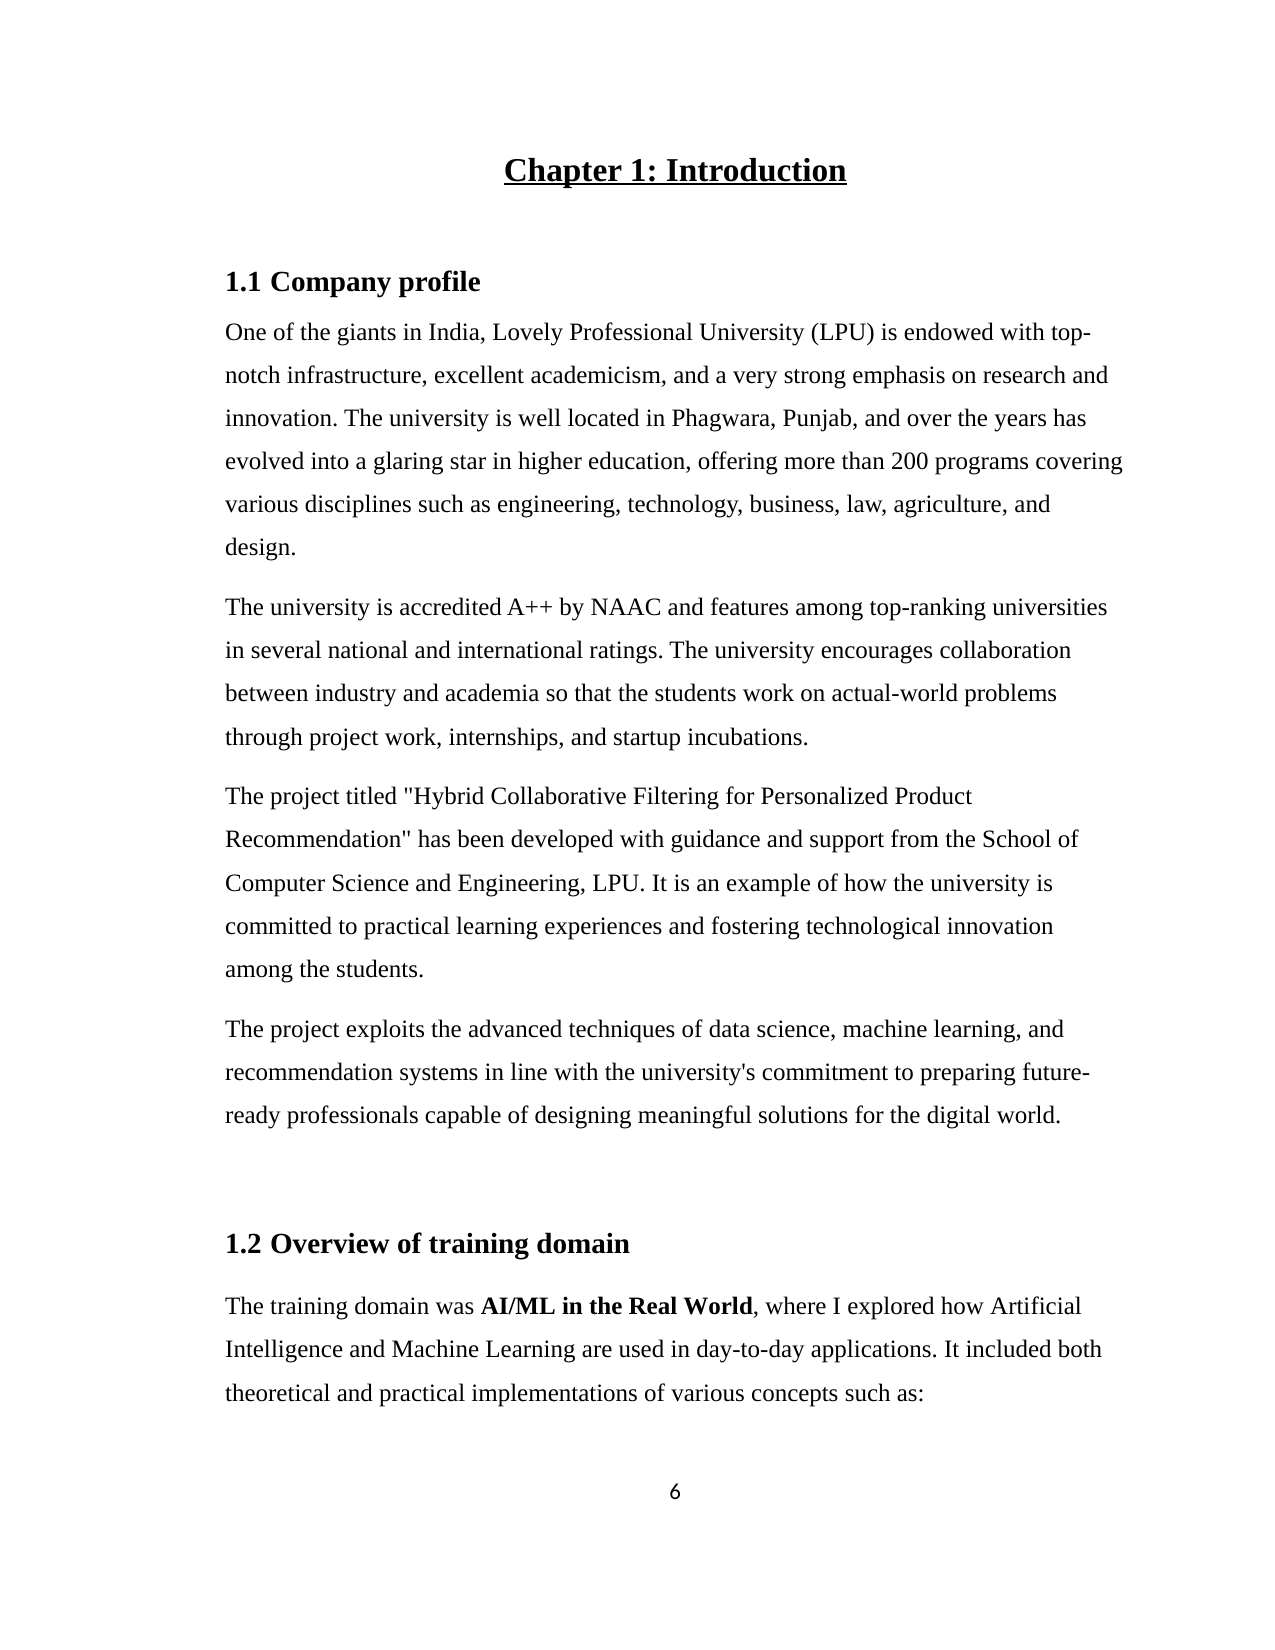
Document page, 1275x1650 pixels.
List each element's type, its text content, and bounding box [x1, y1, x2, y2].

text The university is accredited A++ by NAAC and features among top-ranking universities in several national and international ratings. The university encourages collaboration between industry and academia so that the students work on actual-world problems through project work, internships, and startup incubations. [225, 592, 1125, 750]
text The project titled "Hybrid Collaborative Filtering for Personalized Product Recommendation" has been developed with guidance and support from the School of Computer Science and Engineering, LPU. It is an example of how the university is committed to practical learning experiences and fostering technological innovation among the students. [225, 781, 1125, 983]
text The project exploits the advanced techniques of data science, machine learning, and recommendation systems in line with the university's commitment to preparing future-ready professionals capable of designing meaningful solutions for the digital world. [225, 1014, 1125, 1129]
list Company profile [225, 264, 1125, 298]
text One of the giants in India, Lovely Professional University (LPU) is endowed with top-notch infrastructure, excellent academicism, and a very strong emphasis on research and innovation. The university is well located in Phagwara, Punjab, and over the years has evolved into a glaring star in higher education, offering more than 200 programs covering various disciplines such as engineering, technology, business, law, agriculture, and design. [225, 317, 1125, 561]
text Chapter 1: Introduction [225, 150, 1125, 188]
list Overview of training domain [225, 1227, 1125, 1260]
text The training domain was AI/ML in the Real World, where I explored how Artificial Intelligence and Machine Learning are used in day-to-day applications. It included both theoretical and practical implementations of various concepts such as: [225, 1291, 1125, 1406]
